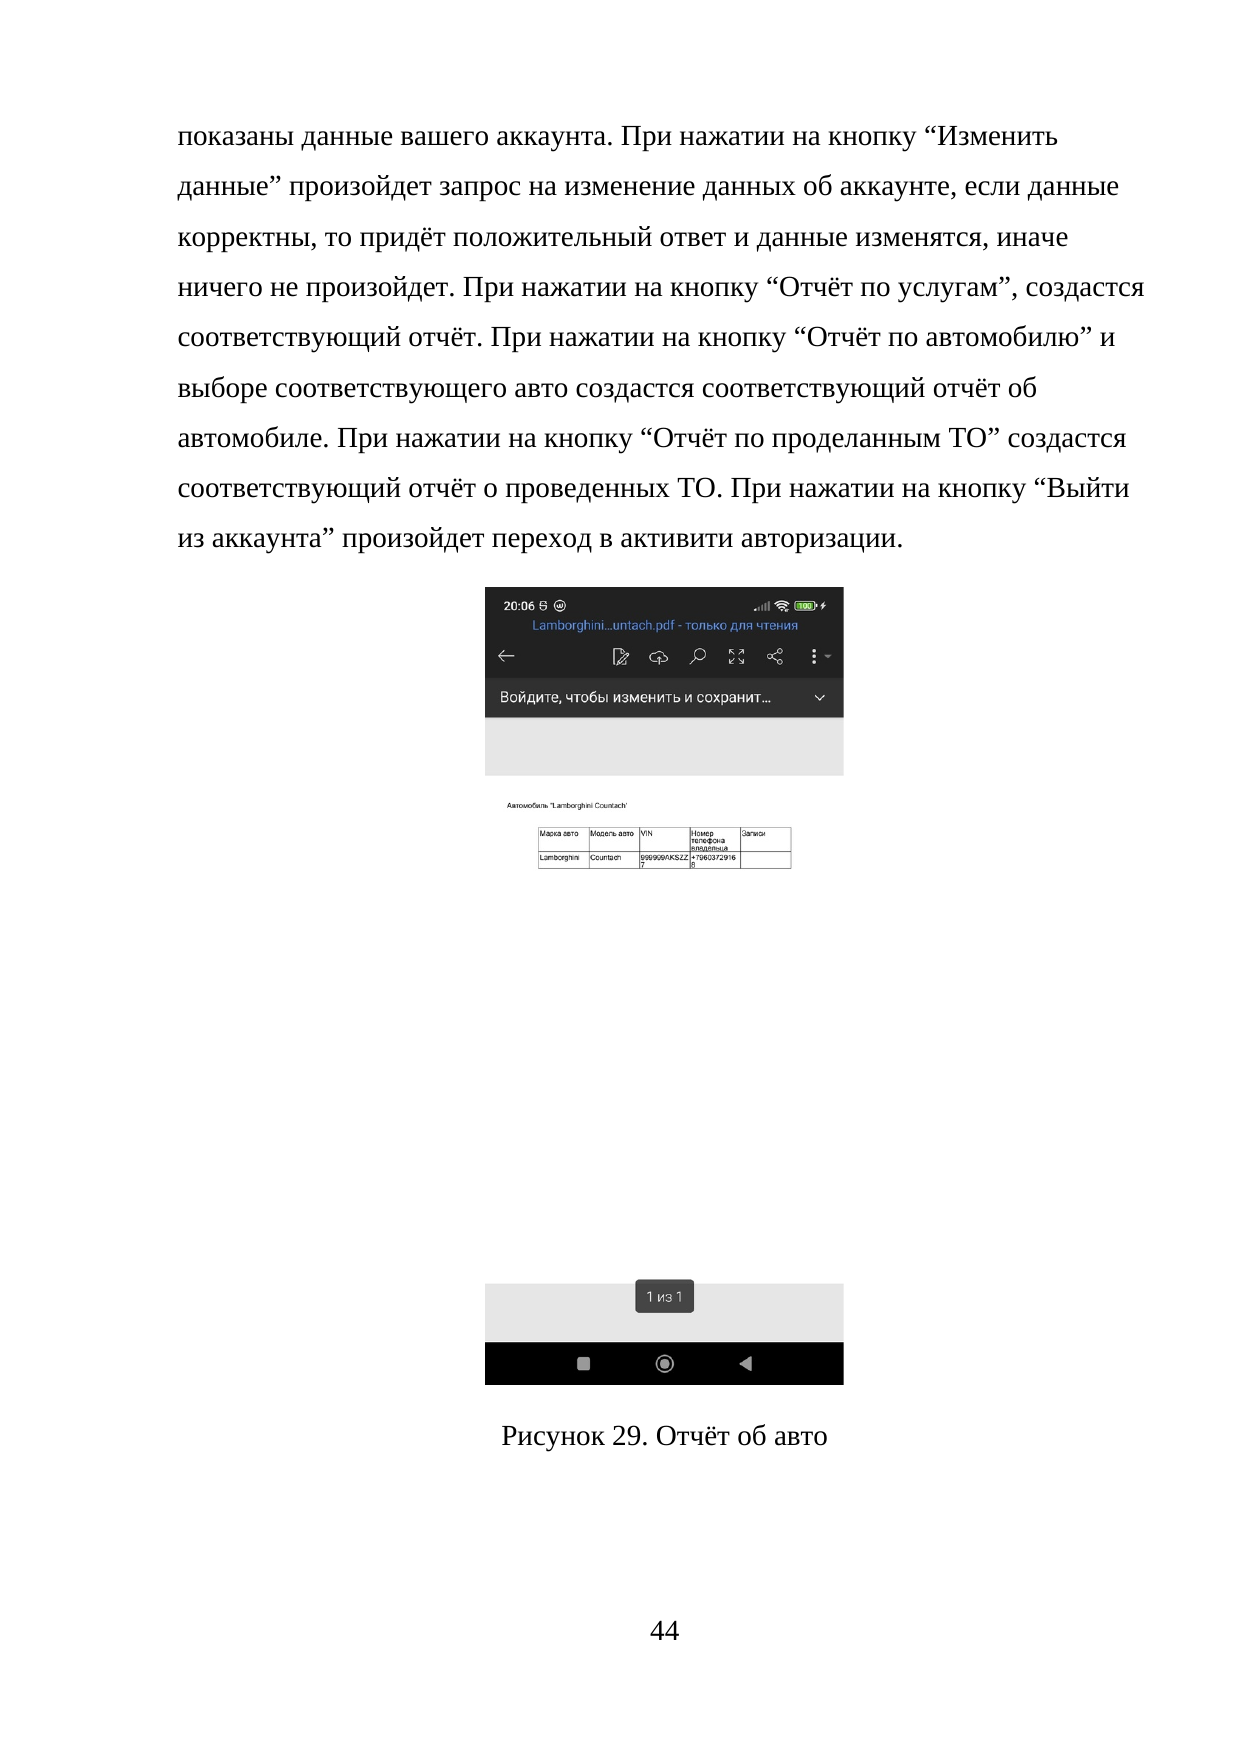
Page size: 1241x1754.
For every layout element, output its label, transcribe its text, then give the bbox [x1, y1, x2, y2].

picture [485, 587, 844, 1385]
text Рисунок 29. Отчёт об авто [177, 1418, 1152, 1451]
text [177, 118, 1152, 554]
